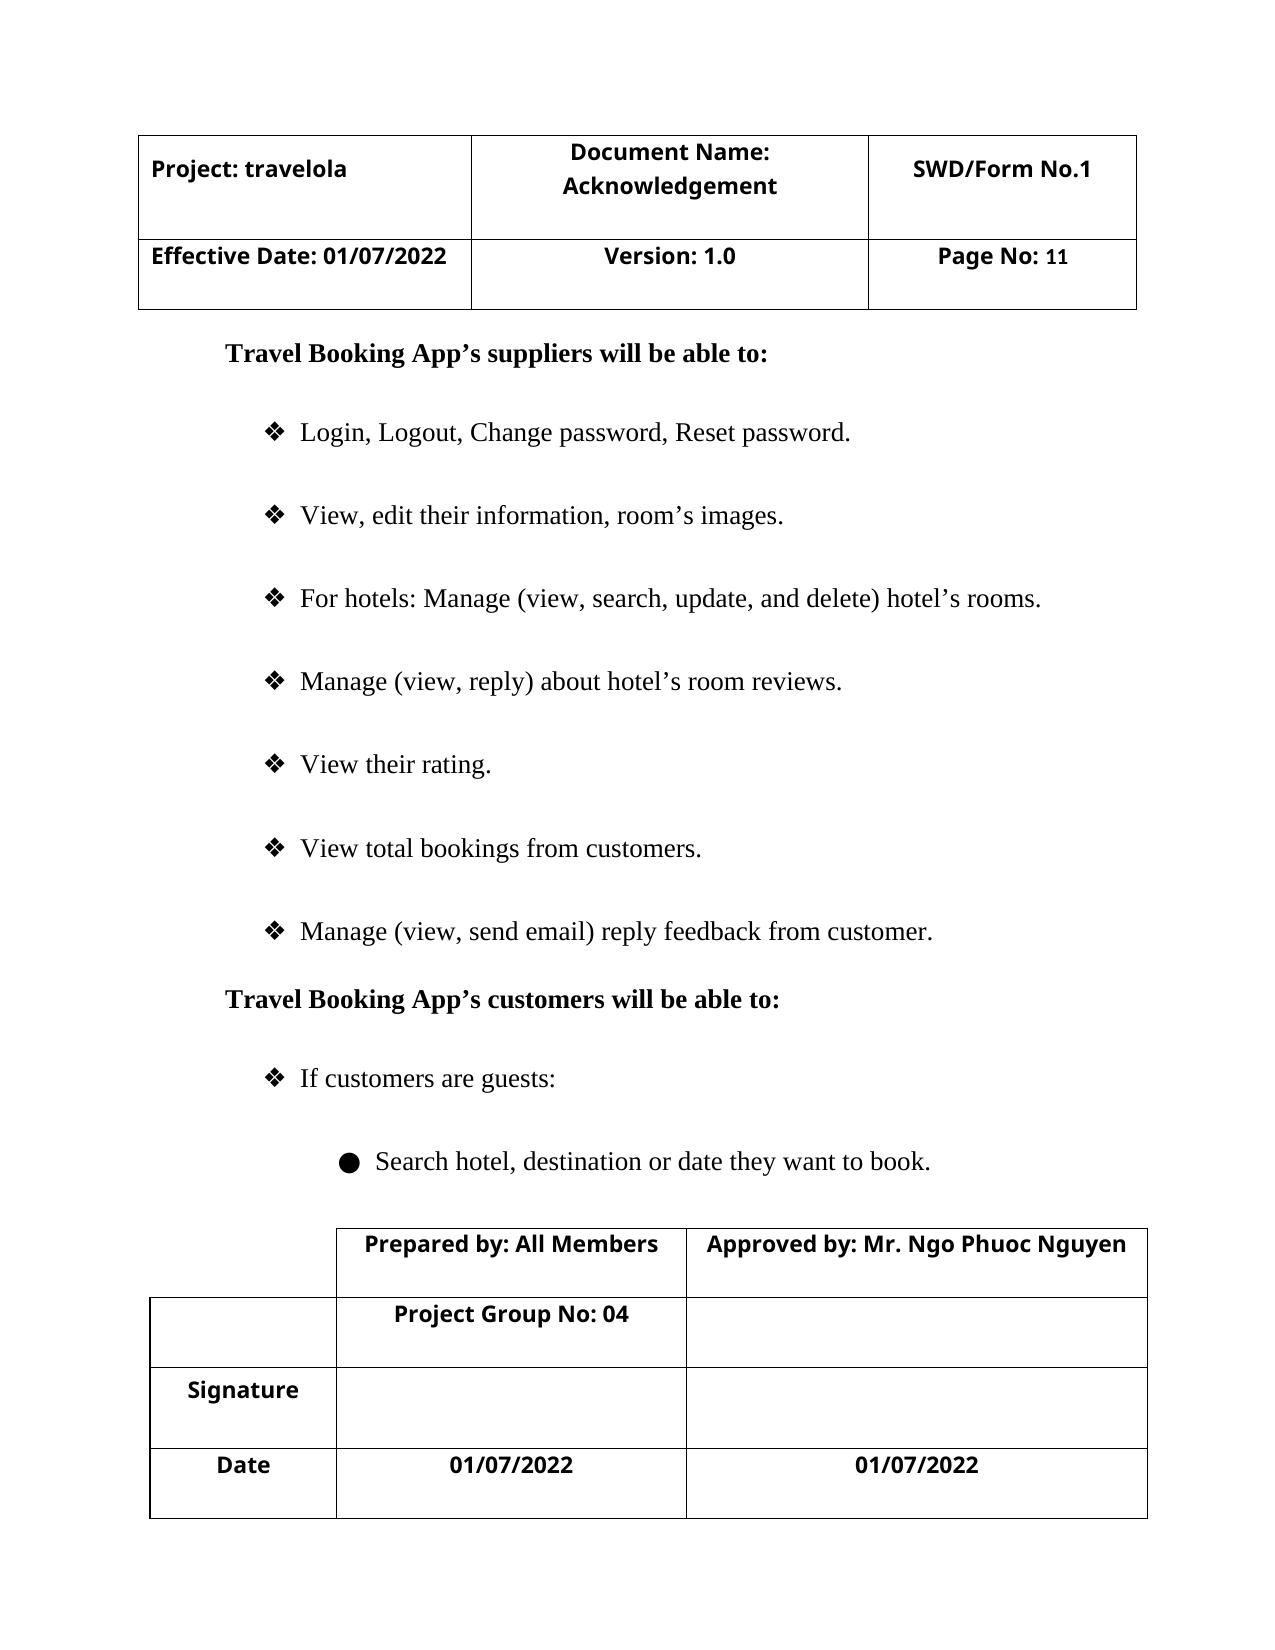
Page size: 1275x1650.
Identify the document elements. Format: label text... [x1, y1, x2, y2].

list For hotels: Manage (view, search, update, and delete) hotel’s rooms. [262, 567, 1125, 623]
text Travel Booking App’s customers will be able to: [150, 983, 1125, 1015]
list View total bookings from customers. [262, 817, 1125, 873]
list View, edit their information, room’s images. [262, 484, 1125, 540]
text Travel Booking App’s suppliers will be able to: [150, 338, 1125, 369]
list If customers are guests: [262, 1047, 1125, 1102]
list Login, Logout, Change password, Reset password. [262, 401, 1125, 456]
list Manage (view, send email) reply feedback from customer. [262, 900, 1125, 956]
list Search hotel, destination or date they want to book. [337, 1130, 1125, 1186]
list Manage (view, reply) about hotel’s room reviews. [262, 651, 1125, 706]
list View their rating. [262, 734, 1125, 789]
